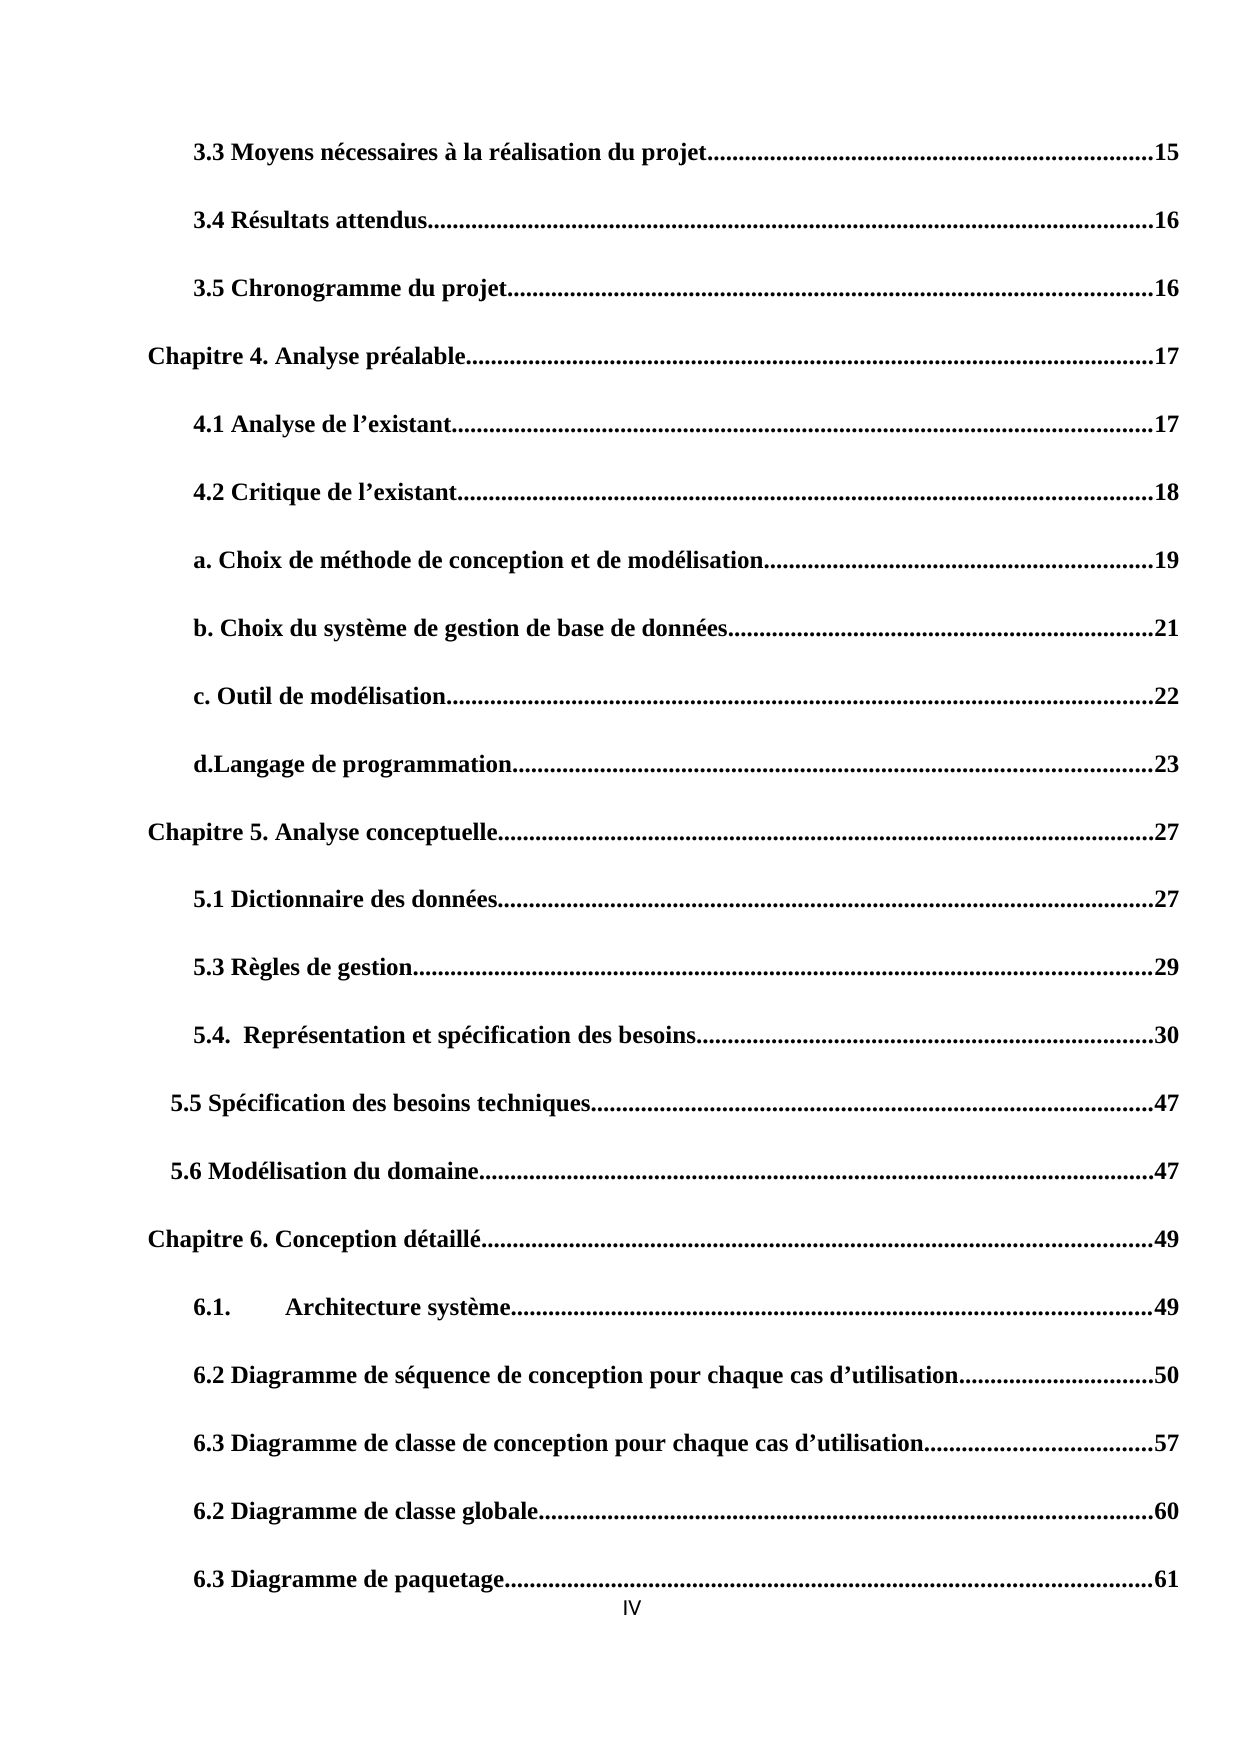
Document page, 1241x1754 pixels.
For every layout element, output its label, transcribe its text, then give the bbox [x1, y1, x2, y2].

text 5.5 Spécification des besoins techniques 47 [170, 1088, 1180, 1117]
text Chapitre 4. Analyse préalable 17 [147, 341, 1180, 370]
text 4.2 Critique de l’existant 18 [193, 477, 1180, 506]
text c. Outil de modélisation 22 [193, 681, 1180, 709]
text 6.3 Diagramme de classe de conception pour chaque cas d’utilisation 57 [193, 1428, 1180, 1457]
text 6.2 Diagramme de séquence de conception pour chaque cas d’utilisation 50 [193, 1360, 1180, 1389]
text b. Choix du système de gestion de base de données 21 [193, 613, 1180, 642]
text Chapitre 6. Conception détaillé 49 [147, 1224, 1180, 1253]
text 3.4 Résultats attendus 16 [193, 205, 1180, 234]
text 6.3 Diagramme de paquetage 61 [193, 1564, 1180, 1593]
text 6.2 Diagramme de classe globale 60 [193, 1496, 1180, 1525]
text 4.1 Analyse de l’existant 17 [193, 409, 1180, 438]
text Chapitre 5. Analyse conceptuelle 27 [147, 817, 1180, 845]
text d.Langage de programmation 23 [193, 749, 1180, 777]
text 6.1. Architecture système 49 [193, 1292, 1180, 1321]
text 5.4. Représentation et spécification des besoins 30 [193, 1020, 1180, 1049]
text 5.3 Règles de gestion 29 [193, 952, 1180, 981]
text 5.1 Dictionnaire des données 27 [193, 884, 1180, 913]
text a. Choix de méthode de conception et de modélisation 19 [193, 545, 1180, 574]
text 5.6 Modélisation du domaine 47 [170, 1156, 1180, 1185]
text 3.5 Chronogramme du projet 16 [193, 273, 1180, 302]
text 3.3 Moyens nécessaires à la réalisation du projet 15 [193, 137, 1180, 166]
